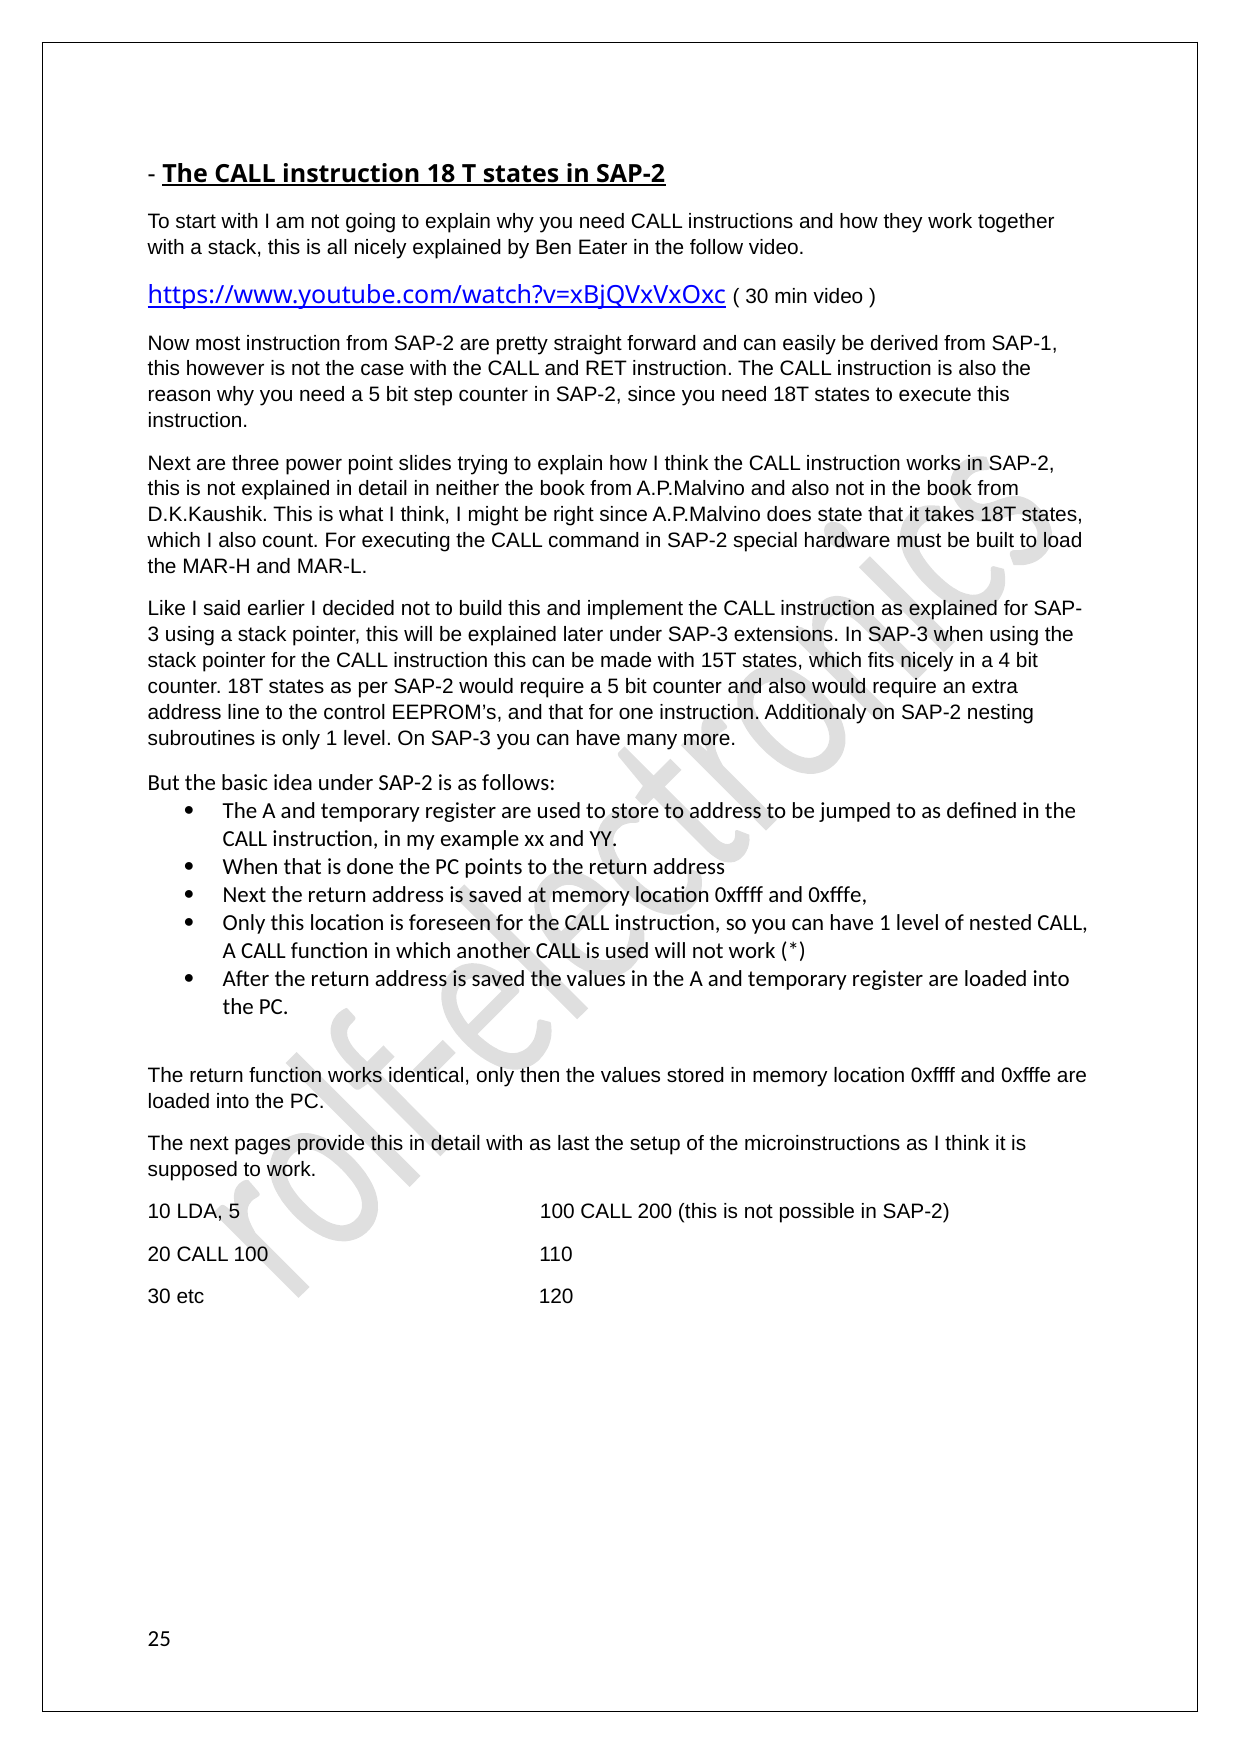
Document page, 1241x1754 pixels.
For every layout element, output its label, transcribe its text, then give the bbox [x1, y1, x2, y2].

text 30 etc 120 [147, 1284, 1093, 1308]
list After the return address is saved the values in the A and temporary register are loaded into the PC. [185, 964, 1093, 1020]
text - The CALL instruction 18 T states in SAP-2 [147, 155, 1093, 189]
list When that is done the PC points to the return address [185, 852, 1093, 880]
text The return function works identical, only then the values stored in memory location 0xffff and 0xfffe are loaded into the PC. [147, 1063, 1093, 1112]
list Only this location is foreseen for the CALL instruction, so you can have 1 level of nested CALL, A CALL function in which another CALL is used will not work (*) [185, 908, 1093, 964]
text https://www.youtube.com/watch?v=xBjQVxVxOxc ( 30 min video ) [147, 277, 1093, 311]
list The A and temporary register are used to store to address to be jumped to as defined in the CALL instruction, in my example xx and YY. [185, 796, 1093, 852]
list Next the return address is saved at memory location 0xffff and 0xfffe, [185, 880, 1093, 908]
text Next are three power point slides trying to explain how I think the CALL instruction works in SAP-2, this is not explained in detail in neither the book from A.P.Malvino and also not in the book from D.K.Kaushik. This is what I think, I might be right since A.P.Malvino does state that it takes 18T states, which I also count. For executing the CALL command in SAP-2 special hardware must be built to load the MAR-H and MAR-L. [147, 450, 1093, 578]
text 20 CALL 100 110 [147, 1242, 1093, 1266]
text The next pages provide this in detail with as last the setup of the microinstructions as I think it is supposed to work. [147, 1131, 1093, 1181]
text To start with I am not going to explain why you need CALL instructions and how they work together with a stack, this is all nicely explained by Ben Eater in the follow video. [147, 209, 1093, 258]
text 10 LDA, 5 100 CALL 200 (this is not possible in SAP-2) [147, 1199, 1093, 1223]
text Now most instruction from SAP-2 are pretty straight forward and can easily be derived from SAP-1, this however is not the case with the CALL and RET instruction. The CALL instruction is also the reason why you need a 5 bit step counter in SAP-2, since you need 18T states to execute this instruction. [147, 330, 1093, 432]
text Like I said earlier I decided not to build this and implement the CALL instruction as explained for SAP-3 using a stack pointer, this will be explained later under SAP-3 extensions. In SAP-3 when using the stack pointer for the CALL instruction this can be made with 15T states, which fits nicely in a 4 bit counter. 18T states as per SAP-2 would require a 5 bit counter and also would require an extra address line to the control EEPROM’s, and that for one instruction. Additionaly on SAP-2 nesting subroutines is only 1 level. On SAP-3 you can have many more. [147, 596, 1093, 749]
text But the basic idea under SAP-2 is as follows: [147, 768, 1093, 796]
